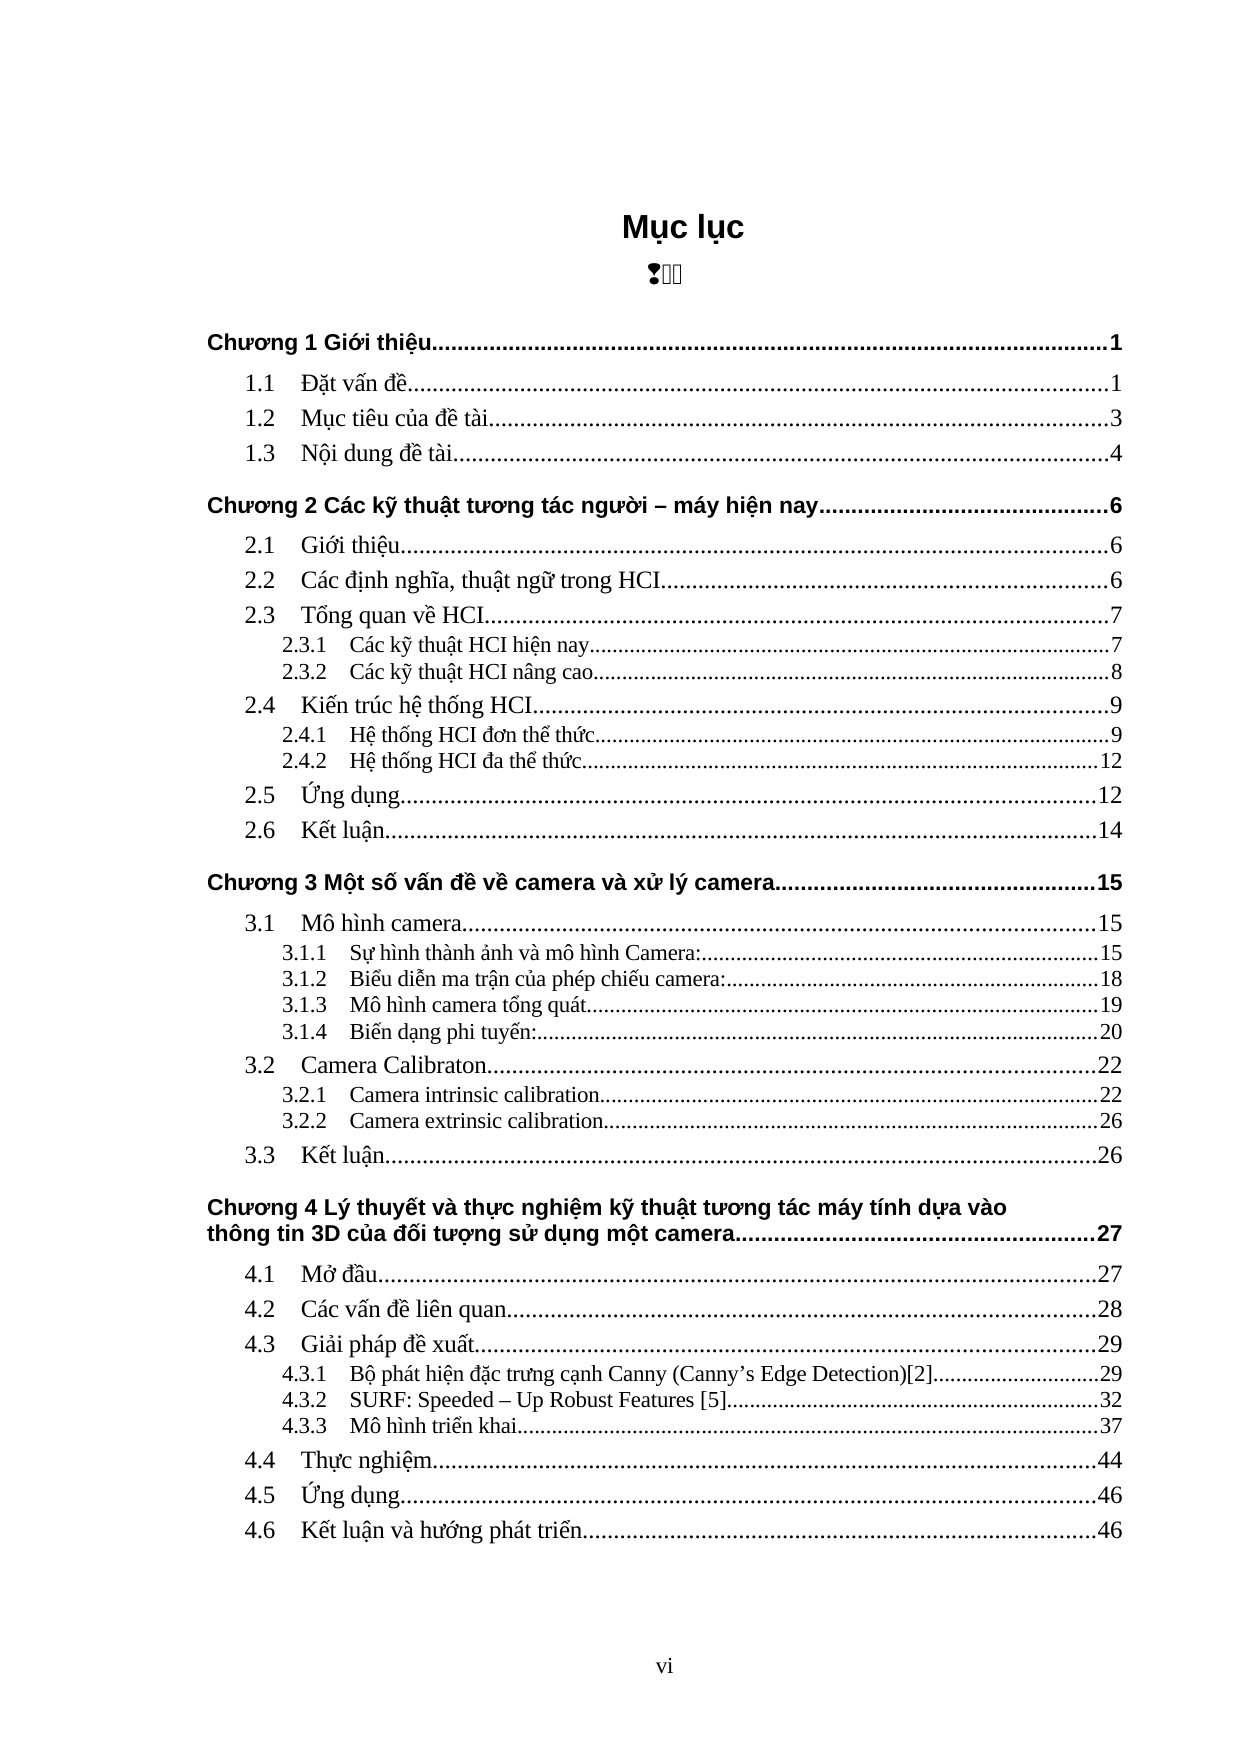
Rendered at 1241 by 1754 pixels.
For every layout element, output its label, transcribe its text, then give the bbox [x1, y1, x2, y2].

text 4.4 Thực nghiệm 44 [244, 1445, 1047, 1474]
text 2.1 Giới thiệu 6 [244, 531, 1047, 559]
text Chương 2 Các kỹ thuật tương tác người – máy hiện nay 6 [207, 492, 1047, 518]
text 4.3 Giải pháp đề xuất 29 [244, 1329, 1047, 1358]
text 3.1.3 Mô hình camera tổng quát 19 [282, 991, 1047, 1018]
text 2.2 Các định nghĩa, thuật ngữ trong HCI 6 [244, 566, 1047, 594]
text 2.4.1 Hệ thống HCI đơn thể thức 9 [282, 721, 1047, 748]
text 1.2 Mục tiêu của đề tài 3 [244, 403, 1047, 432]
text 3.3 Kết luận 26 [244, 1140, 1047, 1169]
text Chương 1 Giới thiệu 1 [207, 329, 1047, 356]
text Mục lục [207, 207, 1122, 245]
text 3.1.1 Sự hình thành ảnh và mô hình Camera: 15 [282, 939, 1047, 965]
text 3.1.2 Biểu diễn ma trận của phép chiếu camera: 18 [282, 965, 1047, 991]
text 4.3.3 Mô hình triển khai 37 [282, 1413, 1047, 1439]
text 2.4.2 Hệ thống HCI đa thể thức 12 [282, 748, 1047, 774]
text 3.2 Camera Calibraton 22 [244, 1050, 1047, 1079]
text 4.3.2 SURF: Speeded – Up Robust Features [5] 32 [282, 1386, 1047, 1413]
text 3.2.1 Camera intrinsic calibration 22 [282, 1081, 1047, 1107]
text 1.3 Nội dung đề tài 4 [244, 438, 1047, 467]
text 4.6 Kết luận và hướng phát triển 46 [244, 1515, 1047, 1544]
text Chương 3 Một số vấn đề về camera và xử lý camera 15 [207, 869, 1047, 895]
text 2.5 Ứng dụng 12 [244, 780, 1047, 809]
text 4.3.1 Bộ phát hiện đặc trưng cạnh Canny (Canny’s Edge Detection)[2] 29 [282, 1360, 1047, 1386]
text 1.1 Đặt vấn đề 1 [244, 368, 1047, 397]
text 3.1.4 Biến dạng phi tuyến: 20 [282, 1018, 1047, 1044]
text 3.2.2 Camera extrinsic calibration 26 [282, 1107, 1047, 1134]
text Chương 4 Lý thuyết và thực nghiệm kỹ thuật tương tác máy tính dựa vào thông tin 3D của đối tượng sử dụng một camera 27 [207, 1194, 1047, 1247]
text 4.1 Mở đầu 27 [244, 1259, 1047, 1288]
text 2.6 Kết luận 14 [244, 815, 1047, 844]
text 3.1 Mô hình camera 15 [244, 908, 1047, 937]
text 2.4 Kiến trúc hệ thống HCI 9 [244, 690, 1047, 719]
text 4.2 Các vấn đề liên quan 28 [244, 1294, 1047, 1323]
text 2.3.1 Các kỹ thuật HCI hiện nay 7 [282, 631, 1047, 658]
text 2.3 Tổng quan về HCI 7 [244, 601, 1047, 629]
text 4.5 Ứng dụng 46 [244, 1480, 1047, 1509]
text 2.3.2 Các kỹ thuật HCI nâng cao 8 [282, 658, 1047, 684]
